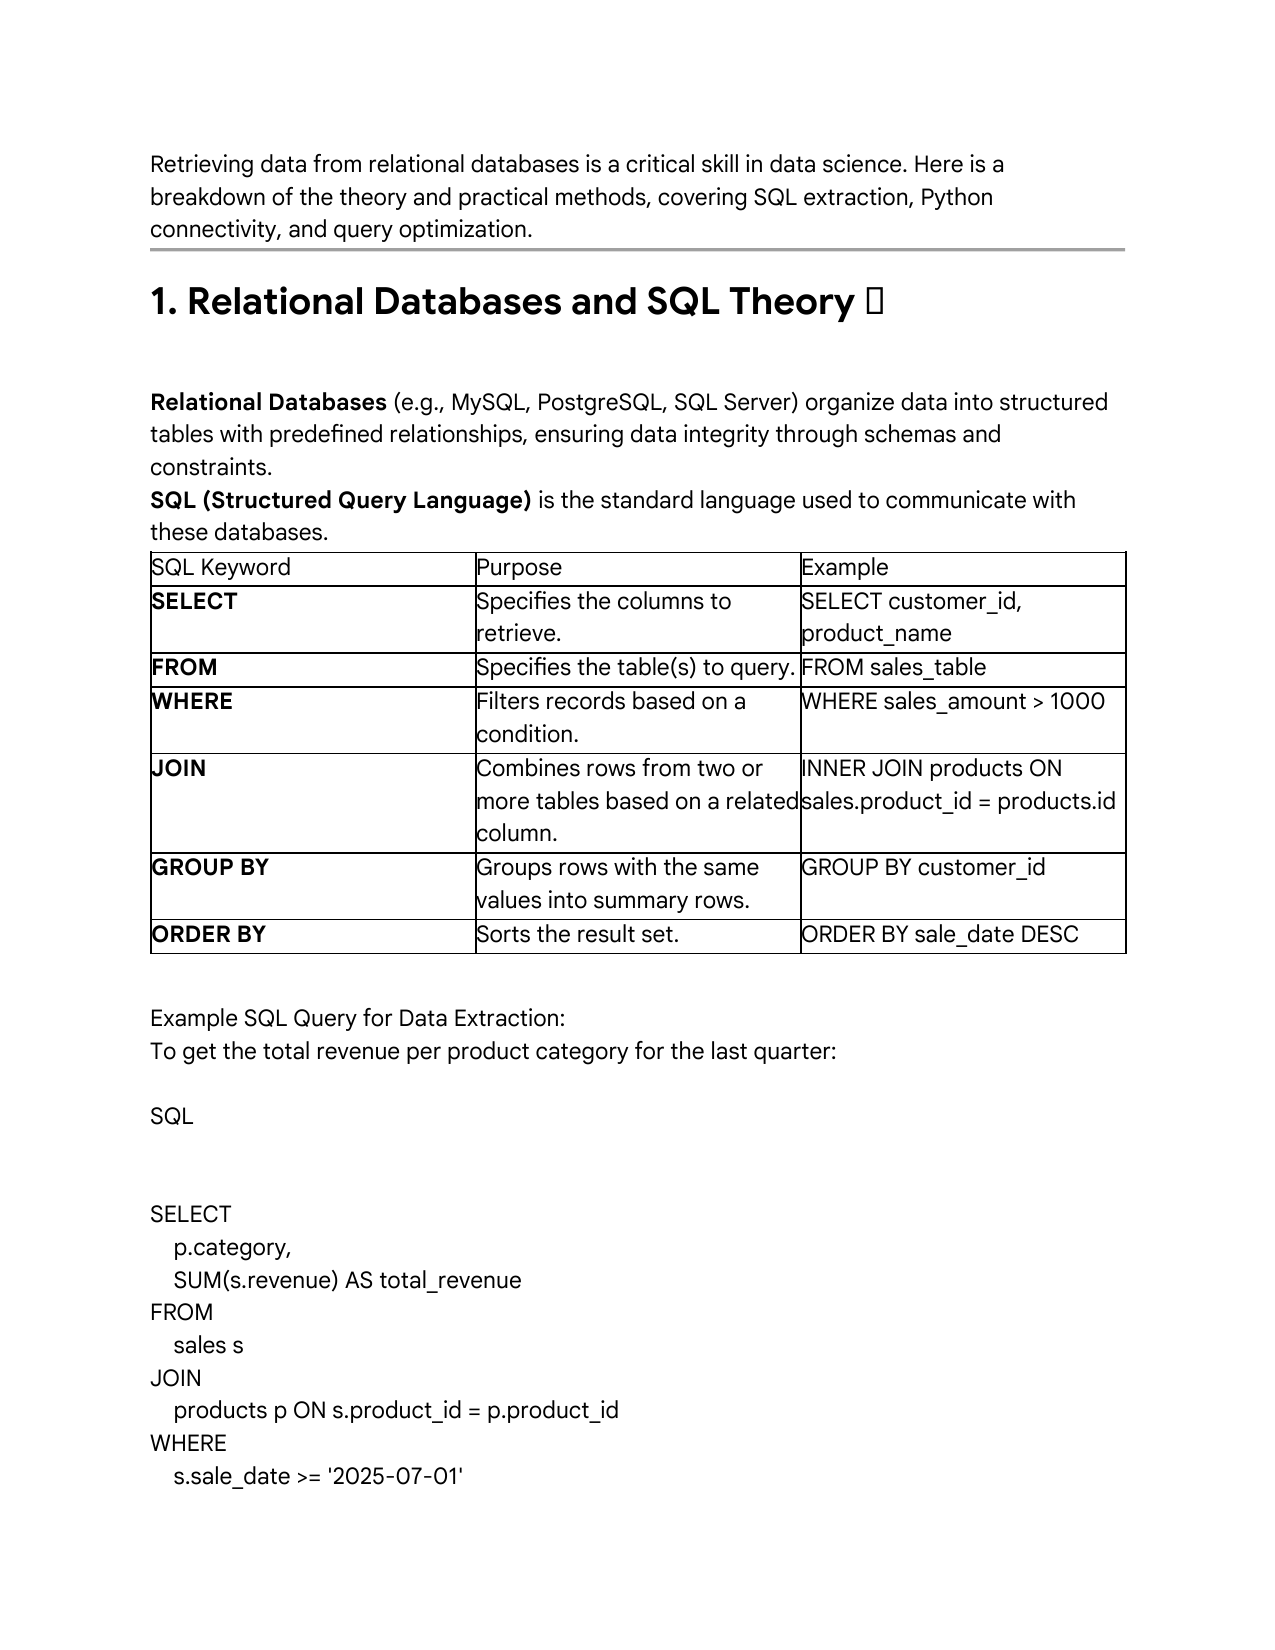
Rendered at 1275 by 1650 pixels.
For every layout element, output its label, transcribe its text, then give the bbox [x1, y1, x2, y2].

text SQL (Structured Query Language) is the standard language used to communicate with these databases. [150, 486, 1125, 547]
table_header Purpose [477, 553, 800, 585]
table_cell INNER JOIN products ON sales.product_id = products.id [802, 754, 1125, 852]
table_header Example [802, 553, 1125, 585]
table_cell Groups rows with the same values into summary rows. [477, 854, 800, 919]
table_cell Specifies the table(s) to query. [477, 654, 800, 686]
subtitle 1. Relational Databases and SQL Theory 💾 [150, 278, 1125, 325]
table_cell Filters records based on a condition. [477, 688, 800, 753]
table_cell WHERE sales_amount > 1000 [802, 688, 1125, 753]
table_cell Sorts the result set. [477, 920, 800, 953]
table_header SQL Keyword [152, 553, 475, 585]
text Relational Databases (e.g., MySQL, PostgreSQL, SQL Server) organize data into structured tables with predefined relationships, ensuring data integrity through schemas and constraints. [150, 388, 1125, 482]
table_cell ORDER BY [152, 920, 475, 953]
text SQL [150, 1102, 1125, 1131]
table_cell GROUP BY [152, 854, 475, 919]
table_cell Combines rows from two or more tables based on a related column. [477, 754, 800, 852]
table_cell SELECT [152, 587, 475, 652]
text To get the total revenue per product category for the last quarter: [150, 1037, 1125, 1066]
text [150, 1200, 1125, 1491]
table_cell SELECT customer_id, product_name [802, 587, 1125, 652]
text Example SQL Query for Data Extraction: [150, 1004, 1125, 1033]
table_cell FROM sales_table [802, 654, 1125, 686]
table_cell Specifies the columns to retrieve. [477, 587, 800, 652]
table_cell JOIN [152, 754, 475, 852]
table_cell GROUP BY customer_id [802, 854, 1125, 919]
text Retrieving data from relational databases is a critical skill in data science. Here is a breakdown of the theory and practical methods, covering SQL extraction, Python connectivity, and query optimization. [150, 150, 1125, 244]
table_cell FROM [152, 654, 475, 686]
table_cell ORDER BY sale_date DESC [802, 920, 1125, 953]
table_cell WHERE [152, 688, 475, 753]
